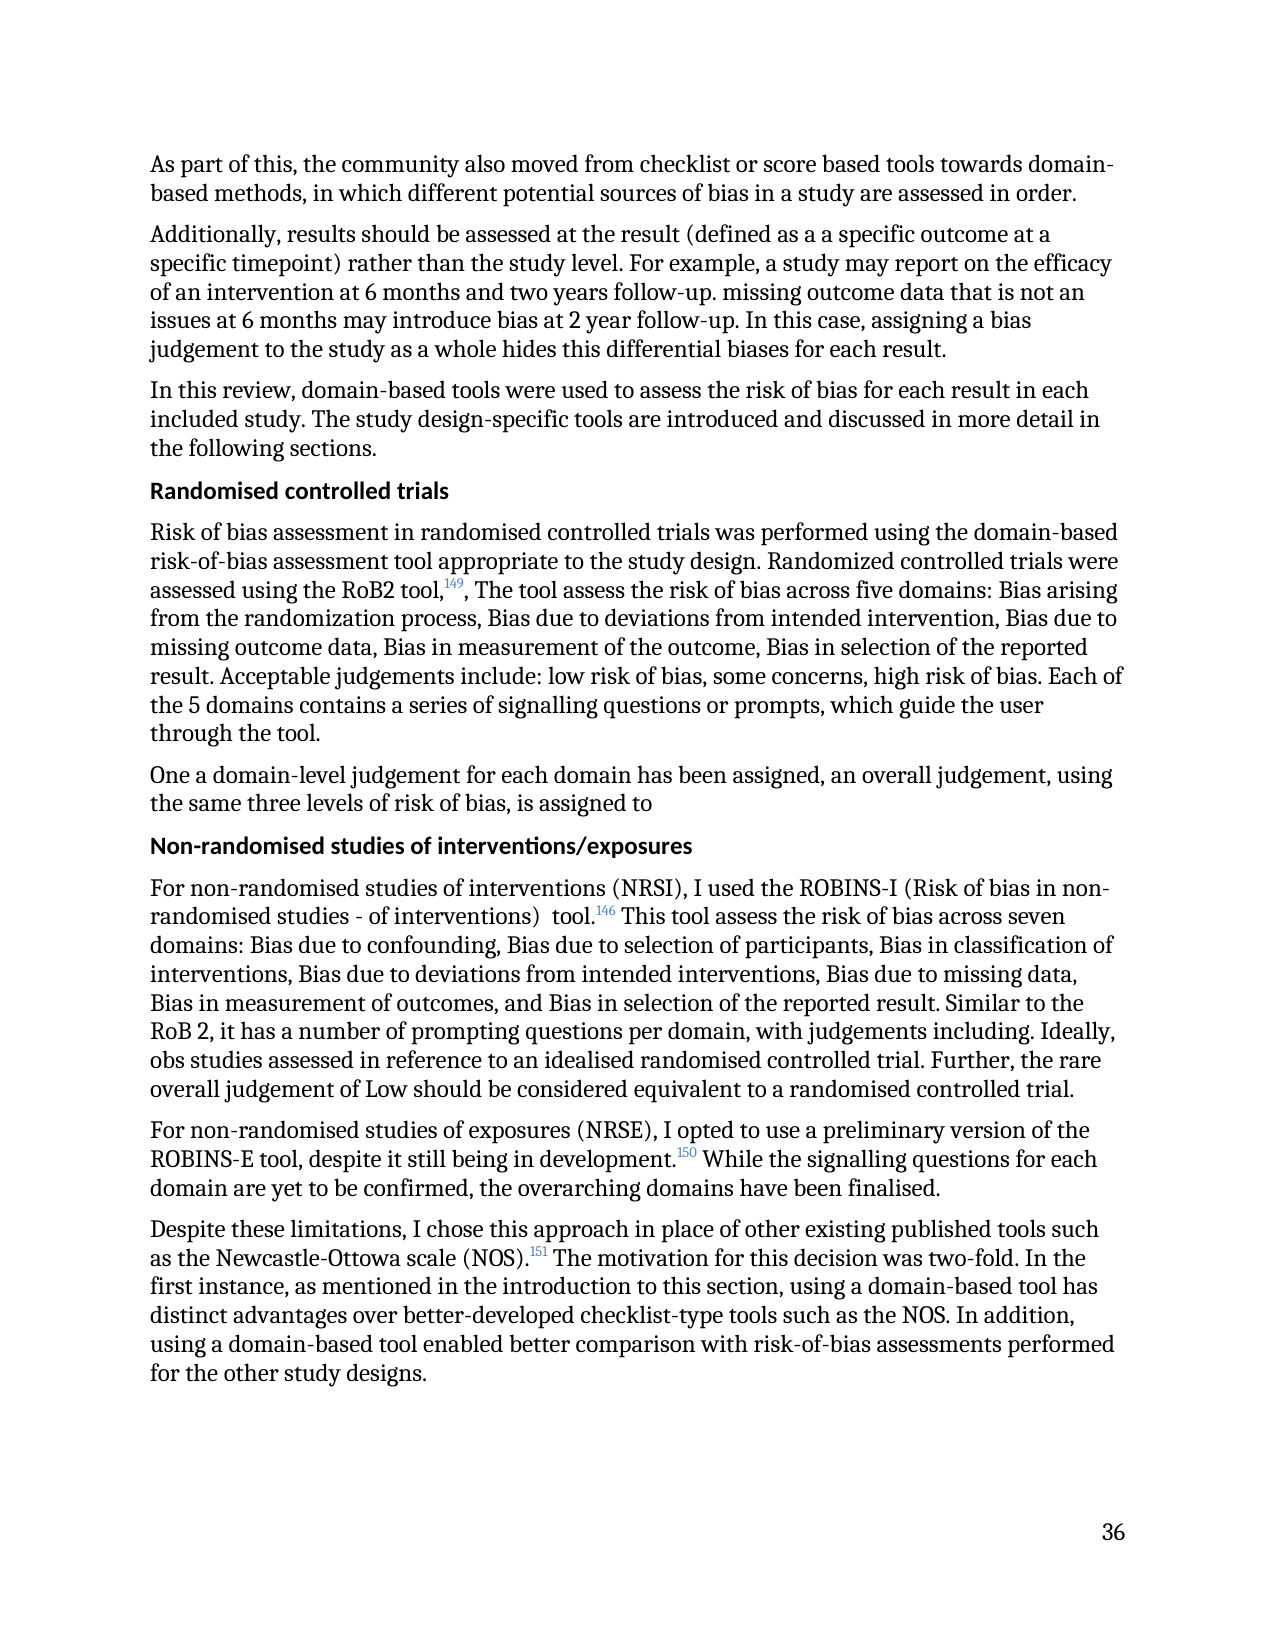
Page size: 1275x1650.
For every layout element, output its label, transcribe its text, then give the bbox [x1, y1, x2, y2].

subtitle Randomised controlled trials [150, 475, 1125, 506]
text Additionally, results should be assessed at the result (defined as a a specific outcome at a specific timepoint) rather than the study level. For example, a study may report on the efficacy of an intervention at 6 months and two years follow-up. missing outcome data that is not an issues at 6 months may introduce bias at 2 year follow-up. In this case, assigning a bias judgement to the study as a whole hides this differential biases for each result. [150, 220, 1125, 364]
text As part of this, the community also moved from checklist or score based tools towards domain-based methods, in which different potential sources of bias in a study are assessed in order. [150, 150, 1125, 207]
subtitle Non-randomised studies of interventions/exposures [150, 831, 1125, 861]
text In this review, domain-based tools were used to assess the risk of bias for each result in each included study. The study design-specific tools are introduced and discussed in more detail in the following sections. [150, 376, 1125, 462]
text Risk of bias assessment in randomised controlled trials was performed using the domain-based risk-of-bias assessment tool appropriate to the study design. Randomized controlled trials were assessed using the RoB2 tool,149, The tool assess the risk of bias across five domains: Bias arising from the randomization process, Bias due to deviations from intended intervention, Bias due to missing outcome data, Bias in measurement of the outcome, Bias in selection of the reported result. Acceptable judgements include: low risk of bias, some concerns, high risk of bias. Each of the 5 domains contains a series of signalling questions or prompts, which guide the user through the tool. [150, 518, 1125, 748]
text One a domain-level judgement for each domain has been assigned, an overall judgement, using the same three levels of risk of bias, is assigned to [150, 761, 1125, 818]
text Despite these limitations, I chose this approach in place of other existing published tools such as the Newcastle-Ottowa scale (NOS).151 The motivation for this decision was two-fold. In the first instance, as mentioned in the introduction to this section, using a domain-based tool has distinct advantages over better-developed checklist-type tools such as the NOS. In addition, using a domain-based tool enabled better comparison with risk-of-bias assessments performed for the other study designs. [150, 1215, 1125, 1387]
text For non-randomised studies of interventions (NRSI), I used the ROBINS-I (Risk of bias in non-randomised studies - of interventions) tool.146 This tool assess the risk of bias across seven domains: Bias due to confounding, Bias due to selection of participants, Bias in classification of interventions, Bias due to deviations from intended interventions, Bias due to missing data, Bias in measurement of outcomes, and Bias in selection of the reported result. Similar to the RoB 2, it has a number of prompting questions per domain, with judgements including. Ideally, obs studies assessed in reference to an idealised randomised controlled trial. Further, the rare overall judgement of Low should be considered equivalent to a randomised controlled trial. [150, 873, 1125, 1103]
text For non-randomised studies of exposures (NRSE), I opted to use a preliminary version of the ROBINS-E tool, despite it still being in development.150 While the signalling questions for each domain are yet to be confirmed, the overarching domains have been finalised. [150, 1116, 1125, 1202]
